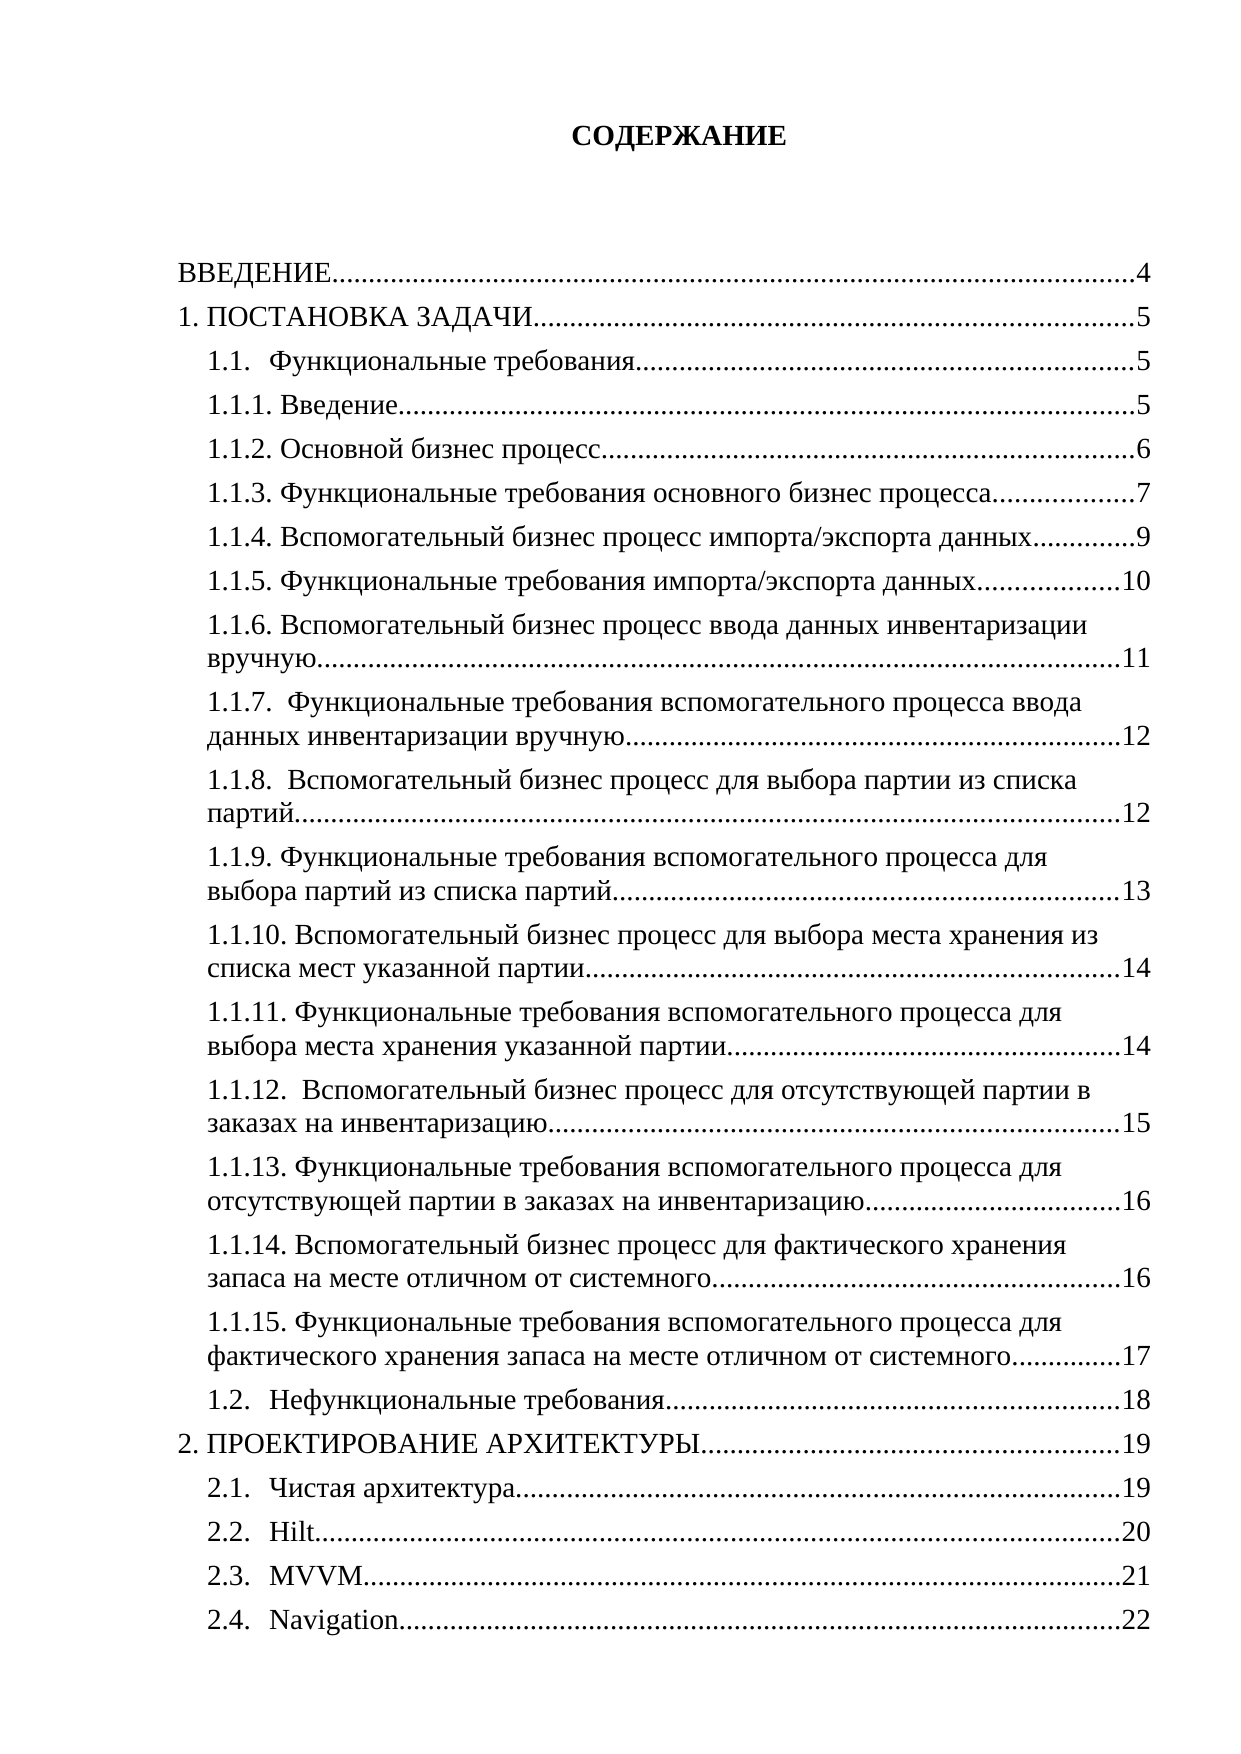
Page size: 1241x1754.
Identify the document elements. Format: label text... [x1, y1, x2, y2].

text СОДЕРЖАНИЕ [177, 118, 1181, 152]
